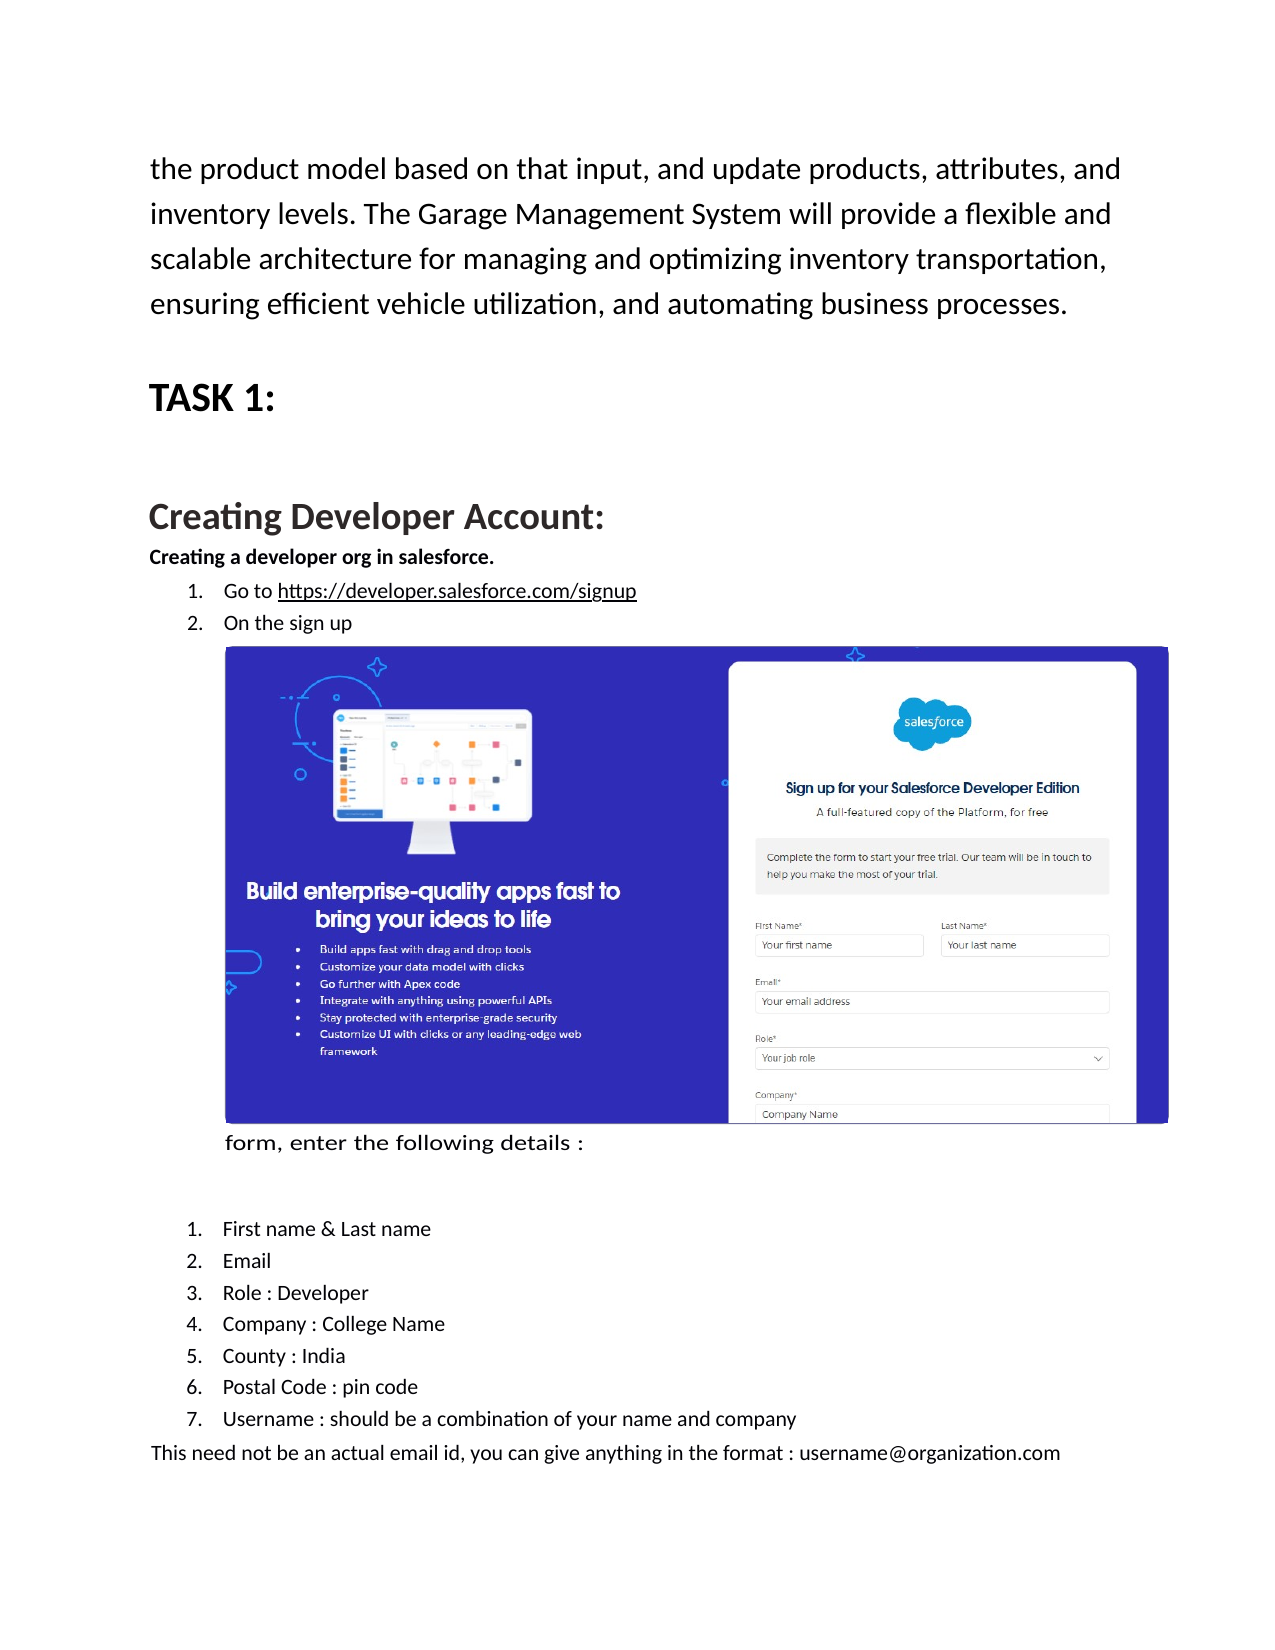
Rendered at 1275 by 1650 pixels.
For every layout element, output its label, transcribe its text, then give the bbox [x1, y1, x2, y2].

list First name & Last name [186, 1215, 1126, 1242]
list County : India [186, 1342, 1126, 1369]
picture [226, 647, 1168, 1123]
list Company : College Name [186, 1310, 1126, 1337]
text Creating Developer Account: [148, 492, 1206, 539]
list Postal Code : pin code [186, 1373, 1126, 1400]
text TASK 1: [148, 371, 1206, 422]
list Username : should be a combination of your name and company [186, 1405, 1126, 1432]
text This need not be an actual email id, you can give anything in the format : username@organization.com [151, 1439, 1126, 1466]
list Email [186, 1247, 1126, 1274]
list Role : Developer [186, 1279, 1126, 1306]
list On the sign up [187, 609, 1166, 636]
text Creating a developer org in salesforce. [149, 543, 1002, 570]
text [150, 149, 1138, 322]
list Go to https://developer.salesforce.com/signup [187, 577, 1166, 604]
